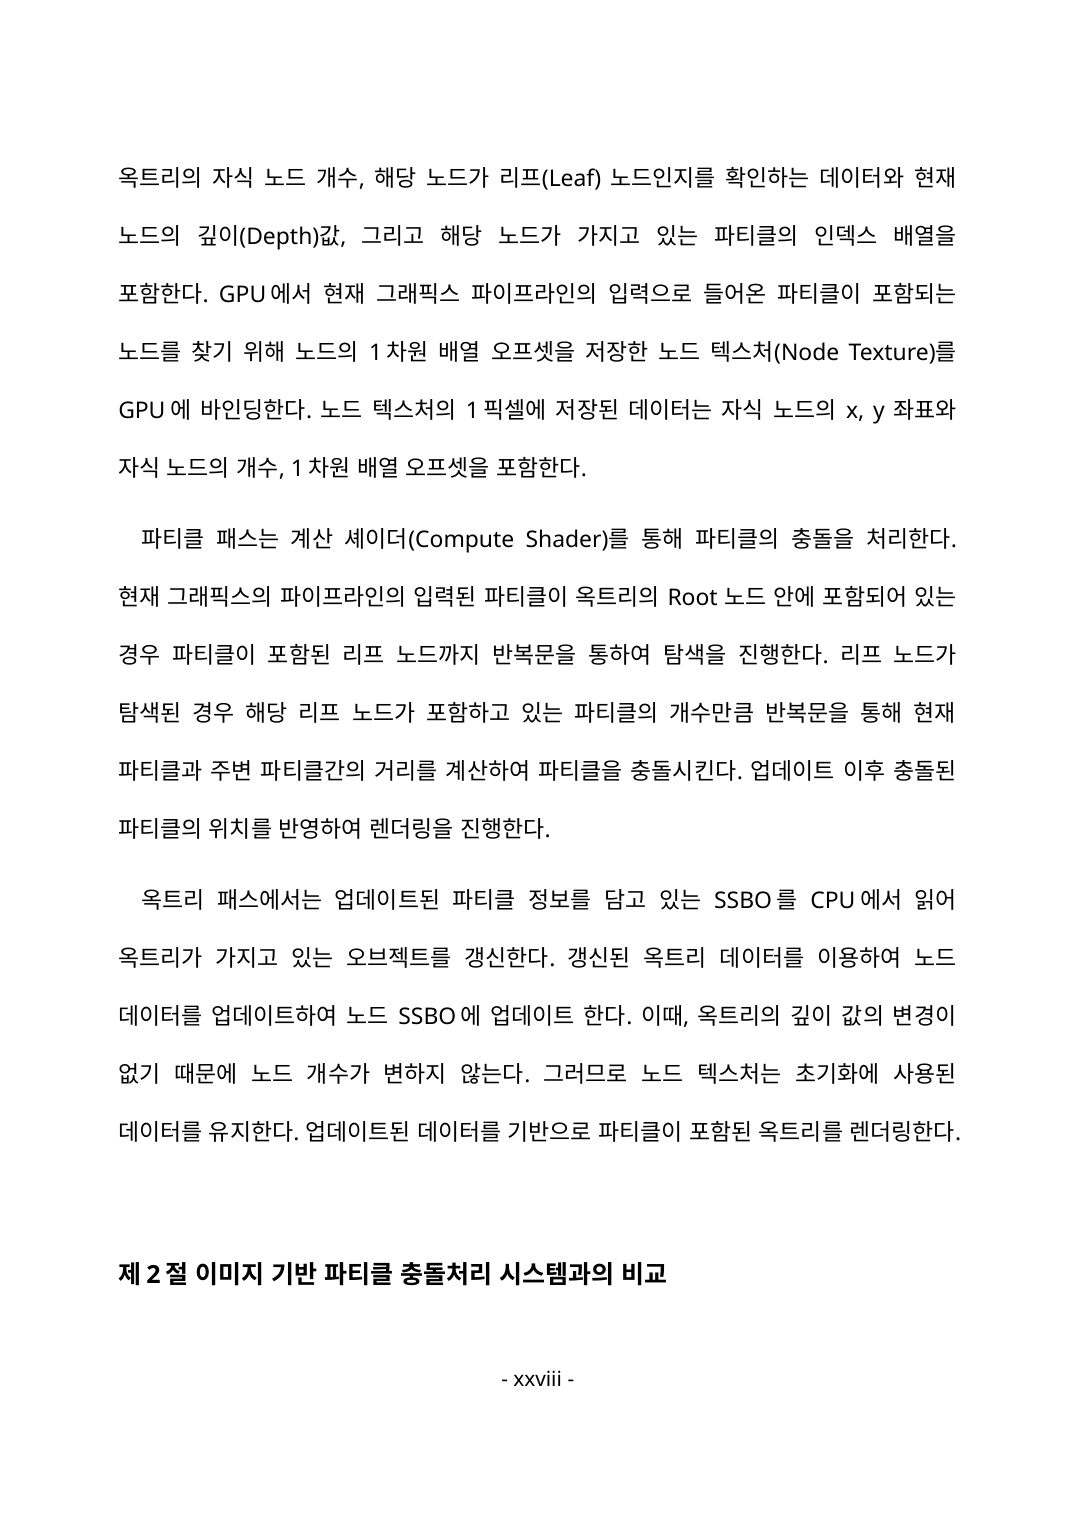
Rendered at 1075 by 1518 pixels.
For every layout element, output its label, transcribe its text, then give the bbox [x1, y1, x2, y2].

text 옥트리 패스에서는 업데이트된 파티클 정보를 담고 있는 SSBO를 CPU에서 읽어 옥트리가 가지고 있는 오브젝트를 갱신한다. 갱신된 옥트리 데이터를 이용하여 노드 데이터를 업데이트하여 노드 SSBO에 업데이트 한다. 이때, 옥트리의 깊이 값의 변경이 없기 때문에 노드 개수가 변하지 않는다. 그러므로 노드 텍스처는 초기화에 사용된 데이터를 유지한다. 업데이트된 데이터를 기반으로 파티클이 포함된 옥트리를 렌더링한다. [118, 875, 957, 1153]
text 제2절 이미지 기반 파티클 충돌처리 시스템과의 비교 [118, 1249, 957, 1296]
text 파티클 패스는 계산 셰이더(Compute Shader)를 통해 파티클의 충돌을 처리한다. 현재 그래픽스의 파이프라인의 입력된 파티클이 옥트리의 Root 노드 안에 포함되어 있는 경우 파티클이 포함된 리프 노드까지 반복문을 통하여 탐색을 진행한다. 리프 노드가 탐색된 경우 해당 리프 노드가 포함하고 있는 파티클의 개수만큼 반복문을 통해 현재 파티클과 주변 파티클간의 거리를 계산하여 파티클을 충돌시킨다. 업데이트 이후 충돌된 파티클의 위치를 반영하여 렌더링을 진행한다. [118, 514, 957, 850]
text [118, 153, 957, 489]
